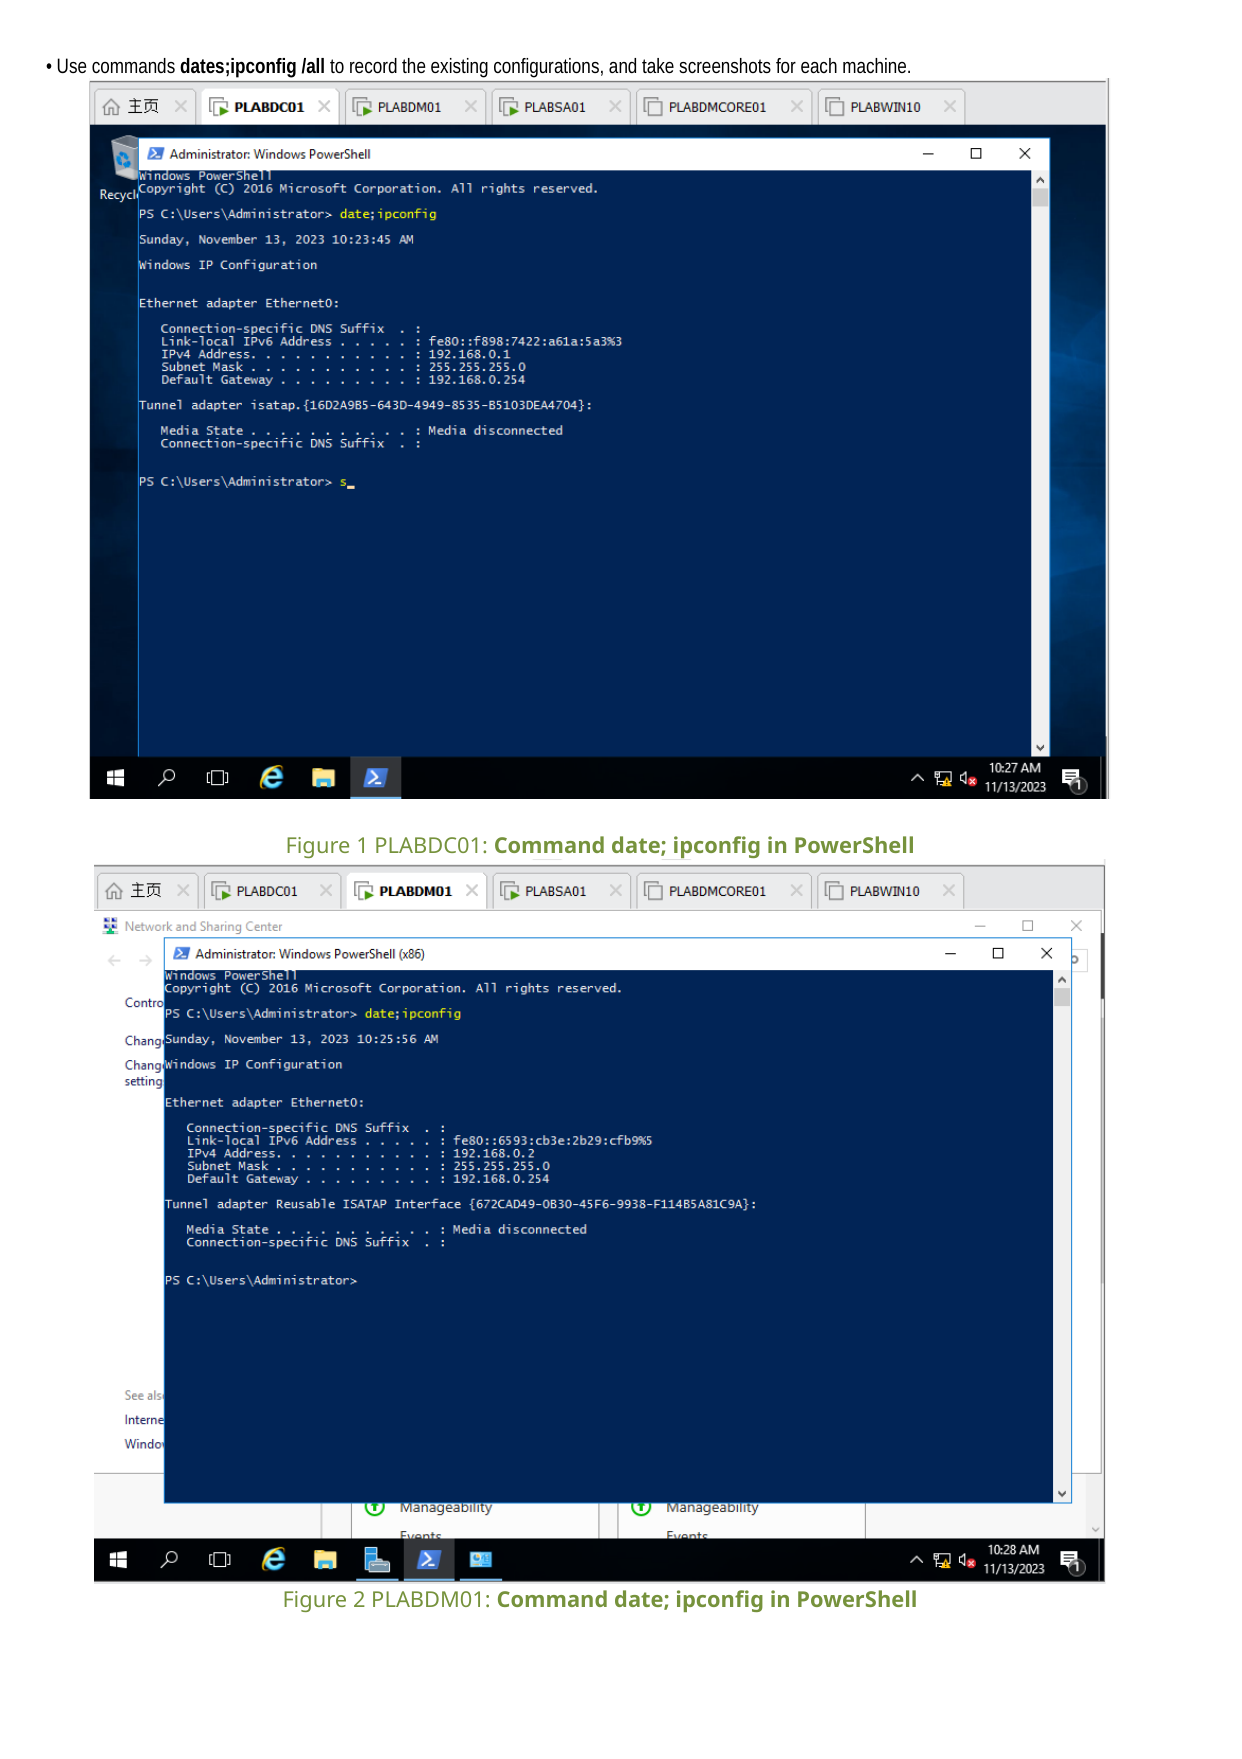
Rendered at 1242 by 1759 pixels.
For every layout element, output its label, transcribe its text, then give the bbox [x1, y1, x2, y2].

text Figure 1 PLABDC01: Command date; ipconfig in PowerShell [46, 830, 1154, 859]
text • Use commands dates;ipconfig /all to record the existing configurations, and take screenshots for each machine. [46, 54, 1154, 78]
picture [89, 78, 1111, 799]
picture [94, 859, 1106, 1584]
text Figure 2 PLABDM01: Command date; ipconfig in PowerShell [46, 1584, 1154, 1614]
